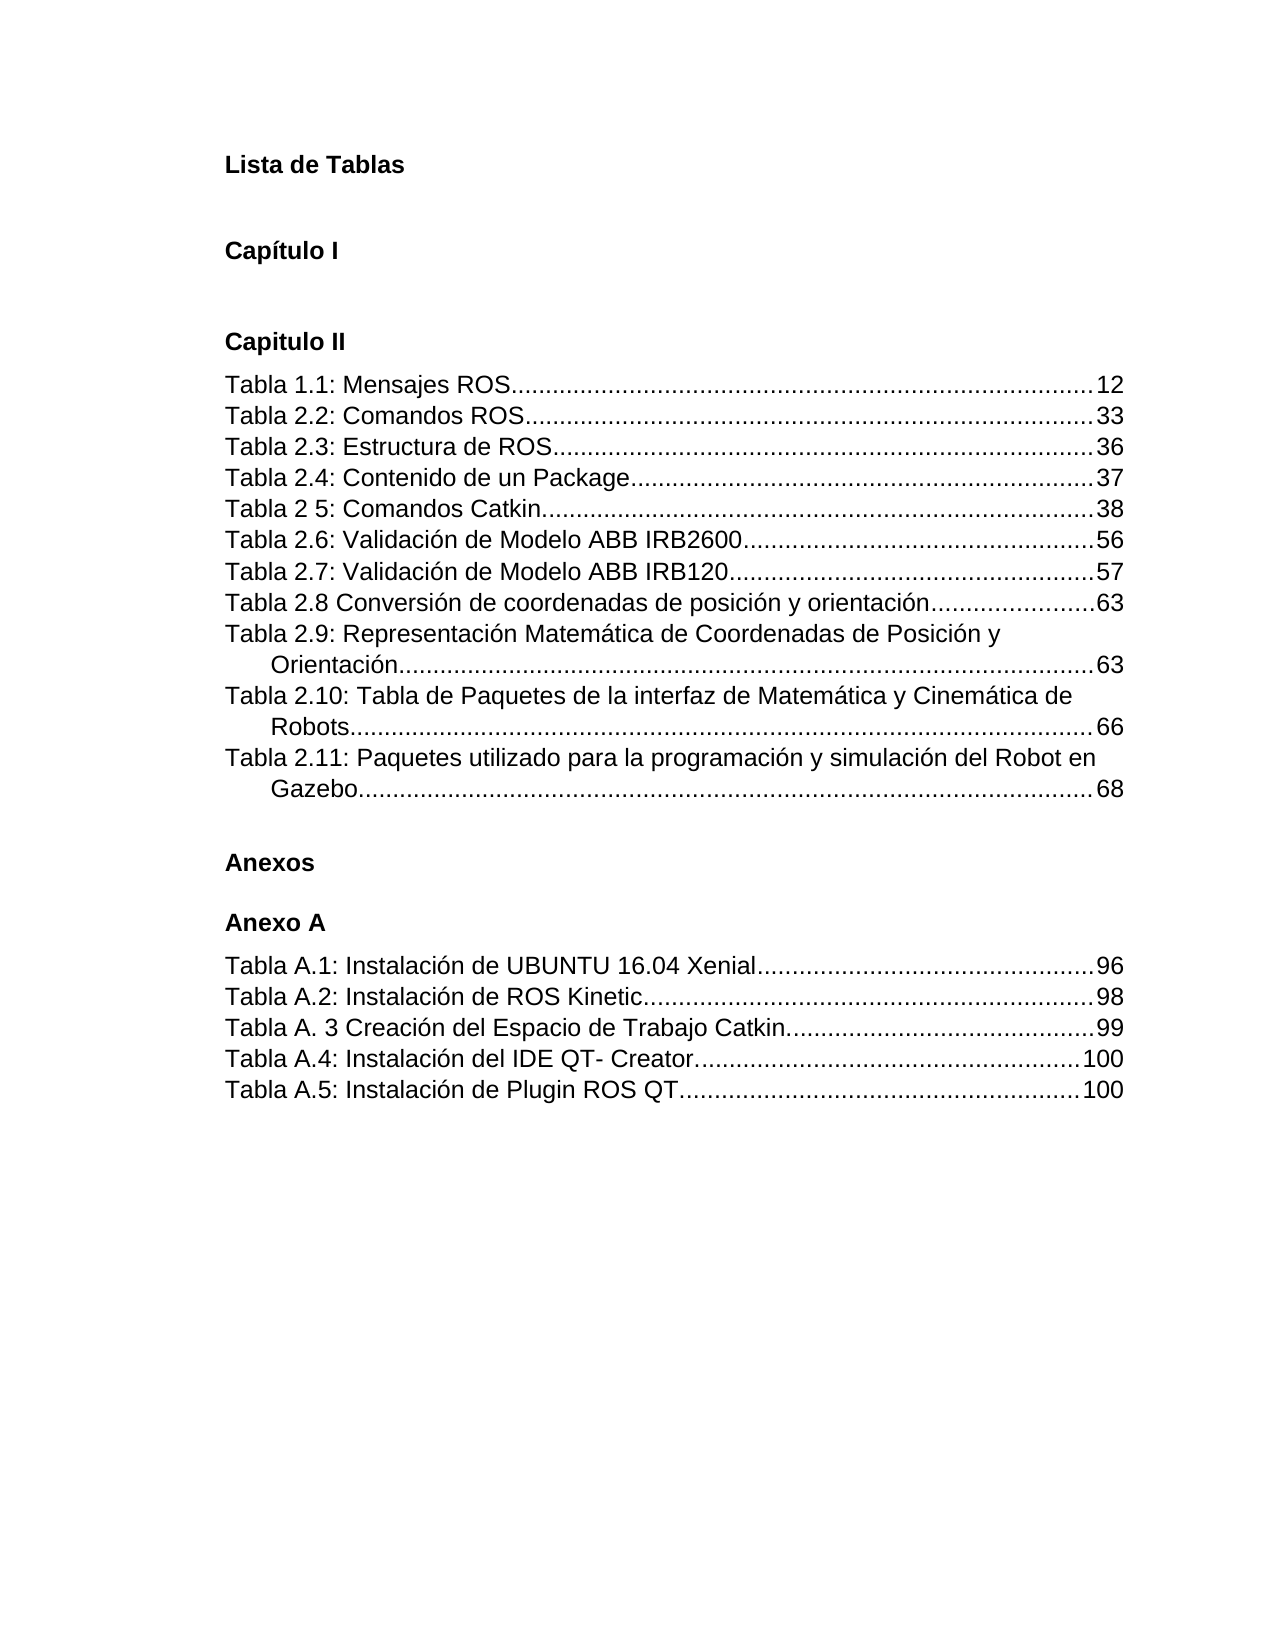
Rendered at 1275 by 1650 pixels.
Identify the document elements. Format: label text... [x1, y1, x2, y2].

text Tabla 2.11: Paquetes utilizado para la programación y simulación del Robot en Gazebo 68 [224, 743, 1125, 802]
text Tabla 2.6: Validación de Modelo ABB IRB2600 56 [224, 525, 1125, 554]
text Capitulo II [224, 284, 1125, 356]
text Tabla 2.10: Tabla de Paquetes de la interfaz de Matemática y Cinemática de Robots 66 [224, 681, 1125, 740]
text Tabla A.1: Instalación de UBUNTU 16.04 Xenial 96 [224, 951, 1125, 979]
text Tabla A.4: Instalación del IDE QT- Creator. 100 [224, 1044, 1125, 1073]
text Anexo A [224, 908, 1125, 936]
text Tabla A.2: Instalación de ROS Kinetic 98 [224, 982, 1125, 1011]
text Anexos [224, 848, 1125, 877]
text Tabla 1.1: Mensajes ROS 12 [224, 370, 1125, 399]
text Tabla A. 3 Creación del Espacio de Trabajo Catkin. 99 [224, 1013, 1125, 1042]
text Tabla 2.4: Contenido de un Package 37 [224, 463, 1125, 492]
text Tabla 2.9: Representación Matemática de Coordenadas de Posición y Orientación 63 [224, 618, 1125, 678]
text Capítulo I [224, 236, 1125, 265]
text Tabla 2.7: Validación de Modelo ABB IRB120 57 [224, 556, 1125, 585]
text Tabla 2.2: Comandos ROS 33 [224, 401, 1125, 430]
text Tabla 2.3: Estructura de ROS 36 [224, 432, 1125, 461]
text Tabla 2.8 Conversión de coordenadas de posición y orientación 63 [224, 587, 1125, 616]
text Tabla 2 5: Comandos Catkin. 38 [224, 494, 1125, 523]
text Tabla A.5: Instalación de Plugin ROS QT. 100 [224, 1075, 1125, 1104]
text Lista de Tablas [224, 150, 1125, 179]
